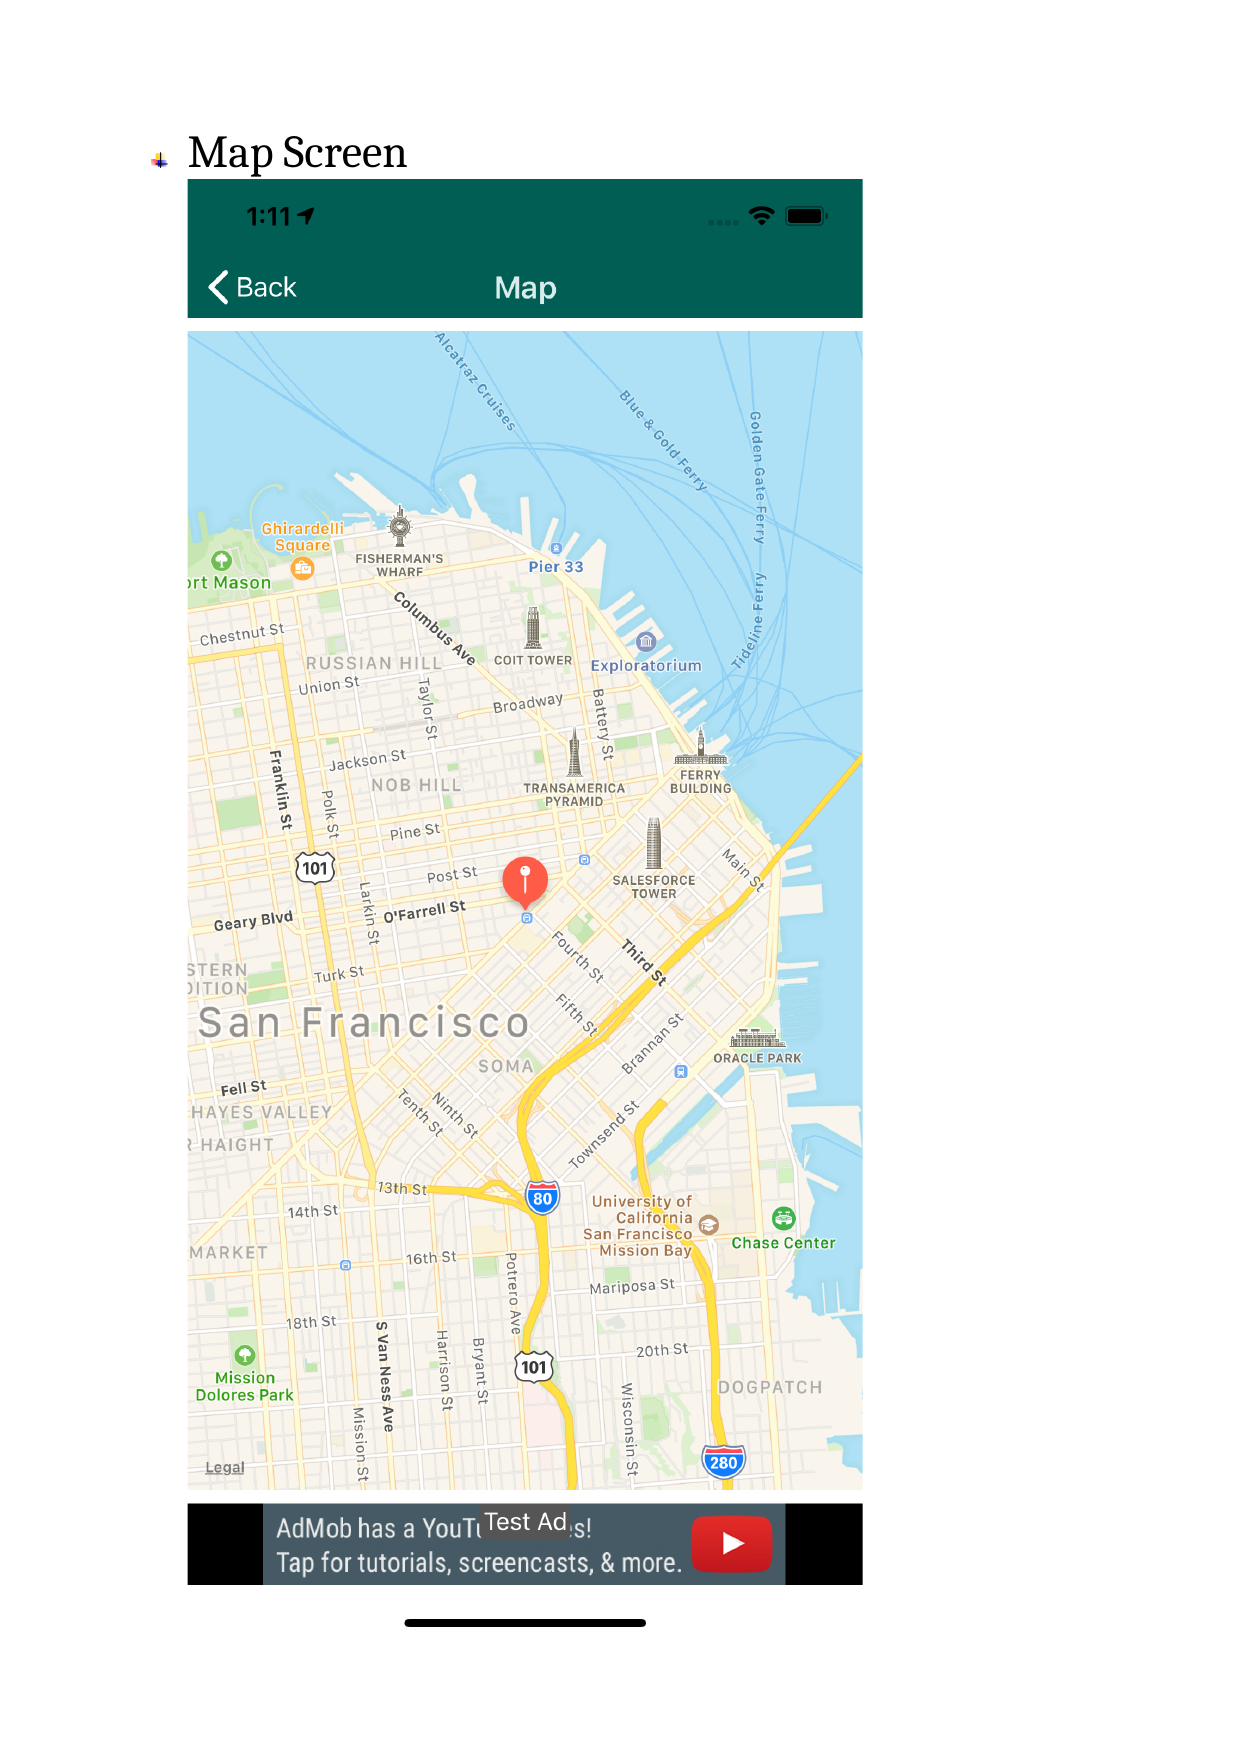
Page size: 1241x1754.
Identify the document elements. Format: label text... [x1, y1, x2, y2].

picture [151, 151, 168, 168]
list Map Screen [150, 127, 1053, 179]
picture [187, 179, 863, 1640]
